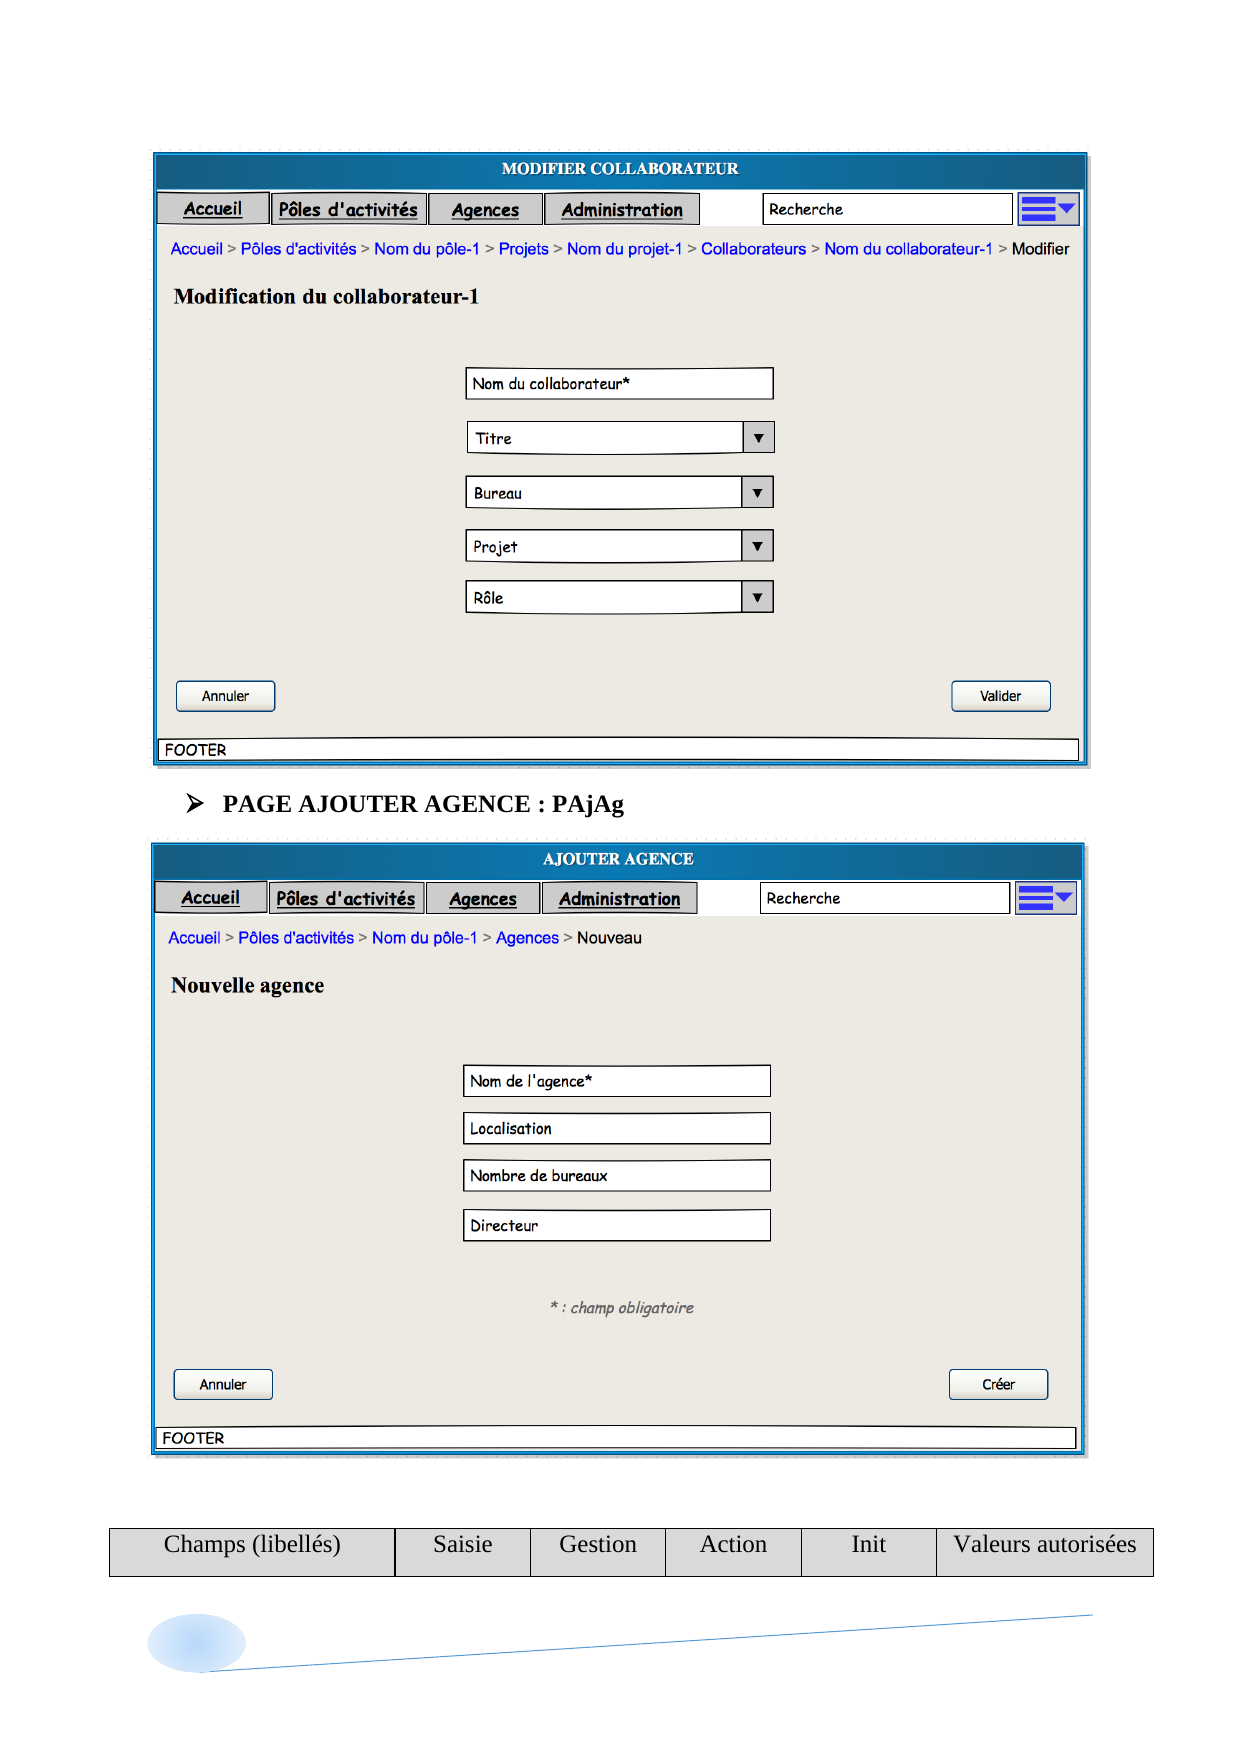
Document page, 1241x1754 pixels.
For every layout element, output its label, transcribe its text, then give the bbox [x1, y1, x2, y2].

table_header Champs (libellés) [110, 1529, 394, 1576]
picture [147, 836, 1093, 1462]
table_header Init [802, 1529, 936, 1576]
table_header Valeurs autorisées [937, 1529, 1153, 1576]
picture [148, 147, 1092, 770]
list PAGE AJOUTER AGENCE : PAjAg [185, 789, 1093, 817]
table_header Gestion [531, 1529, 665, 1576]
table_header Action [666, 1529, 801, 1576]
table_header Saisie [396, 1529, 530, 1576]
